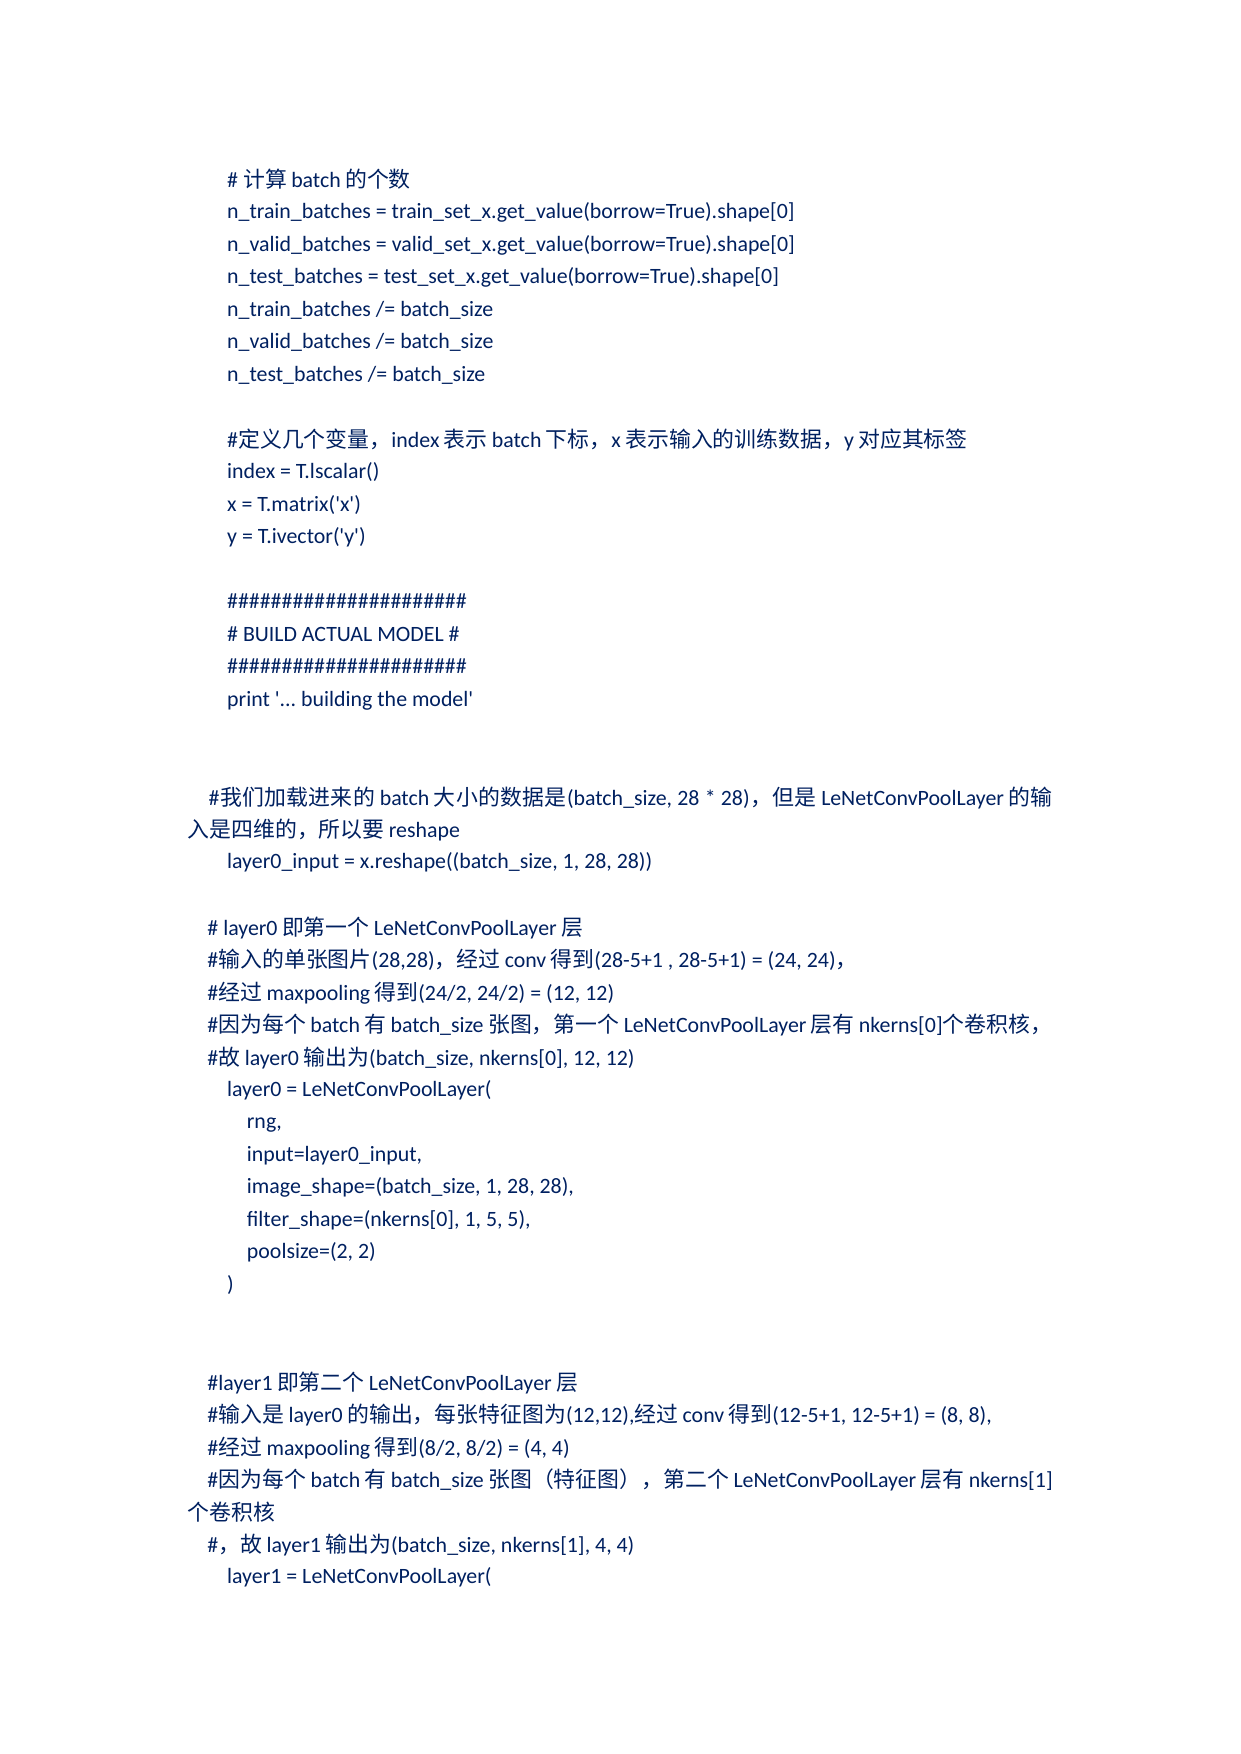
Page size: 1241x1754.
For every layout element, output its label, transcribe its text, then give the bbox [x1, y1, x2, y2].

list filter_shape=(nkerns[0], 1, 5, 5), [187, 1202, 1053, 1234]
list rng, [187, 1104, 1053, 1137]
list # BUILD ACTUAL MODEL # [187, 617, 1053, 649]
list n_train_batches = train_set_x.get_value(borrow=True).shape[0] [187, 194, 1053, 227]
list #layer1即第二个LeNetConvPoolLayer层 [187, 1364, 1053, 1397]
list n_train_batches /= batch_size [187, 292, 1053, 324]
list #因为每个batch有batch_size张图，第一个LeNetConvPoolLayer层有nkerns[0]个卷积核， [187, 1007, 1053, 1039]
list index = T.lscalar() [187, 454, 1053, 487]
list layer1 = LeNetConvPoolLayer( [187, 1559, 1053, 1592]
list #因为每个batch有batch_size张图（特征图），第二个LeNetConvPoolLayer层有nkerns[1]个卷积核 [187, 1462, 1053, 1527]
list n_valid_batches /= batch_size [187, 324, 1053, 357]
list #我们加载进来的batch大小的数据是(batch_size, 28 * 28)，但是LeNetConvPoolLayer的输入是四维的，所以要reshape [187, 779, 1053, 844]
list input=layer0_input, [187, 1137, 1053, 1169]
list x = T.matrix('x') [187, 487, 1053, 519]
list n_test_batches = test_set_x.get_value(borrow=True).shape[0] [187, 259, 1053, 292]
list poolsize=(2, 2) [187, 1234, 1053, 1267]
list ) [187, 1267, 1053, 1299]
list #输入的单张图片(28,28)，经过conv得到(28-5+1 , 28-5+1) = (24, 24)， [187, 942, 1053, 974]
list ###################### [187, 649, 1053, 682]
list image_shape=(batch_size, 1, 28, 28), [187, 1169, 1053, 1202]
list ###################### [187, 584, 1053, 617]
list n_valid_batches = valid_set_x.get_value(borrow=True).shape[0] [187, 227, 1053, 259]
list layer0 = LeNetConvPoolLayer( [187, 1072, 1053, 1104]
list layer0_input = x.reshape((batch_size, 1, 28, 28)) [187, 844, 1053, 877]
list n_test_batches /= batch_size [187, 357, 1053, 389]
list #故layer0输出为(batch_size, nkerns[0], 12, 12) [187, 1039, 1053, 1072]
list # 计算batch的个数 [187, 162, 1053, 194]
list #定义几个变量，index表示batch下标，x表示输入的训练数据，y对应其标签 [187, 422, 1053, 454]
list #输入是layer0的输出，每张特征图为(12,12),经过conv得到(12-5+1, 12-5+1) = (8, 8), [187, 1397, 1053, 1429]
list # layer0即第一个LeNetConvPoolLayer层 [187, 909, 1053, 942]
list #经过maxpooling得到(8/2, 8/2) = (4, 4) [187, 1429, 1053, 1462]
list y = T.ivector('y') [187, 519, 1053, 552]
list #经过maxpooling得到(24/2, 24/2) = (12, 12) [187, 974, 1053, 1007]
list print '... building the model' [187, 682, 1053, 714]
list #，故layer1输出为(batch_size, nkerns[1], 4, 4) [187, 1527, 1053, 1559]
